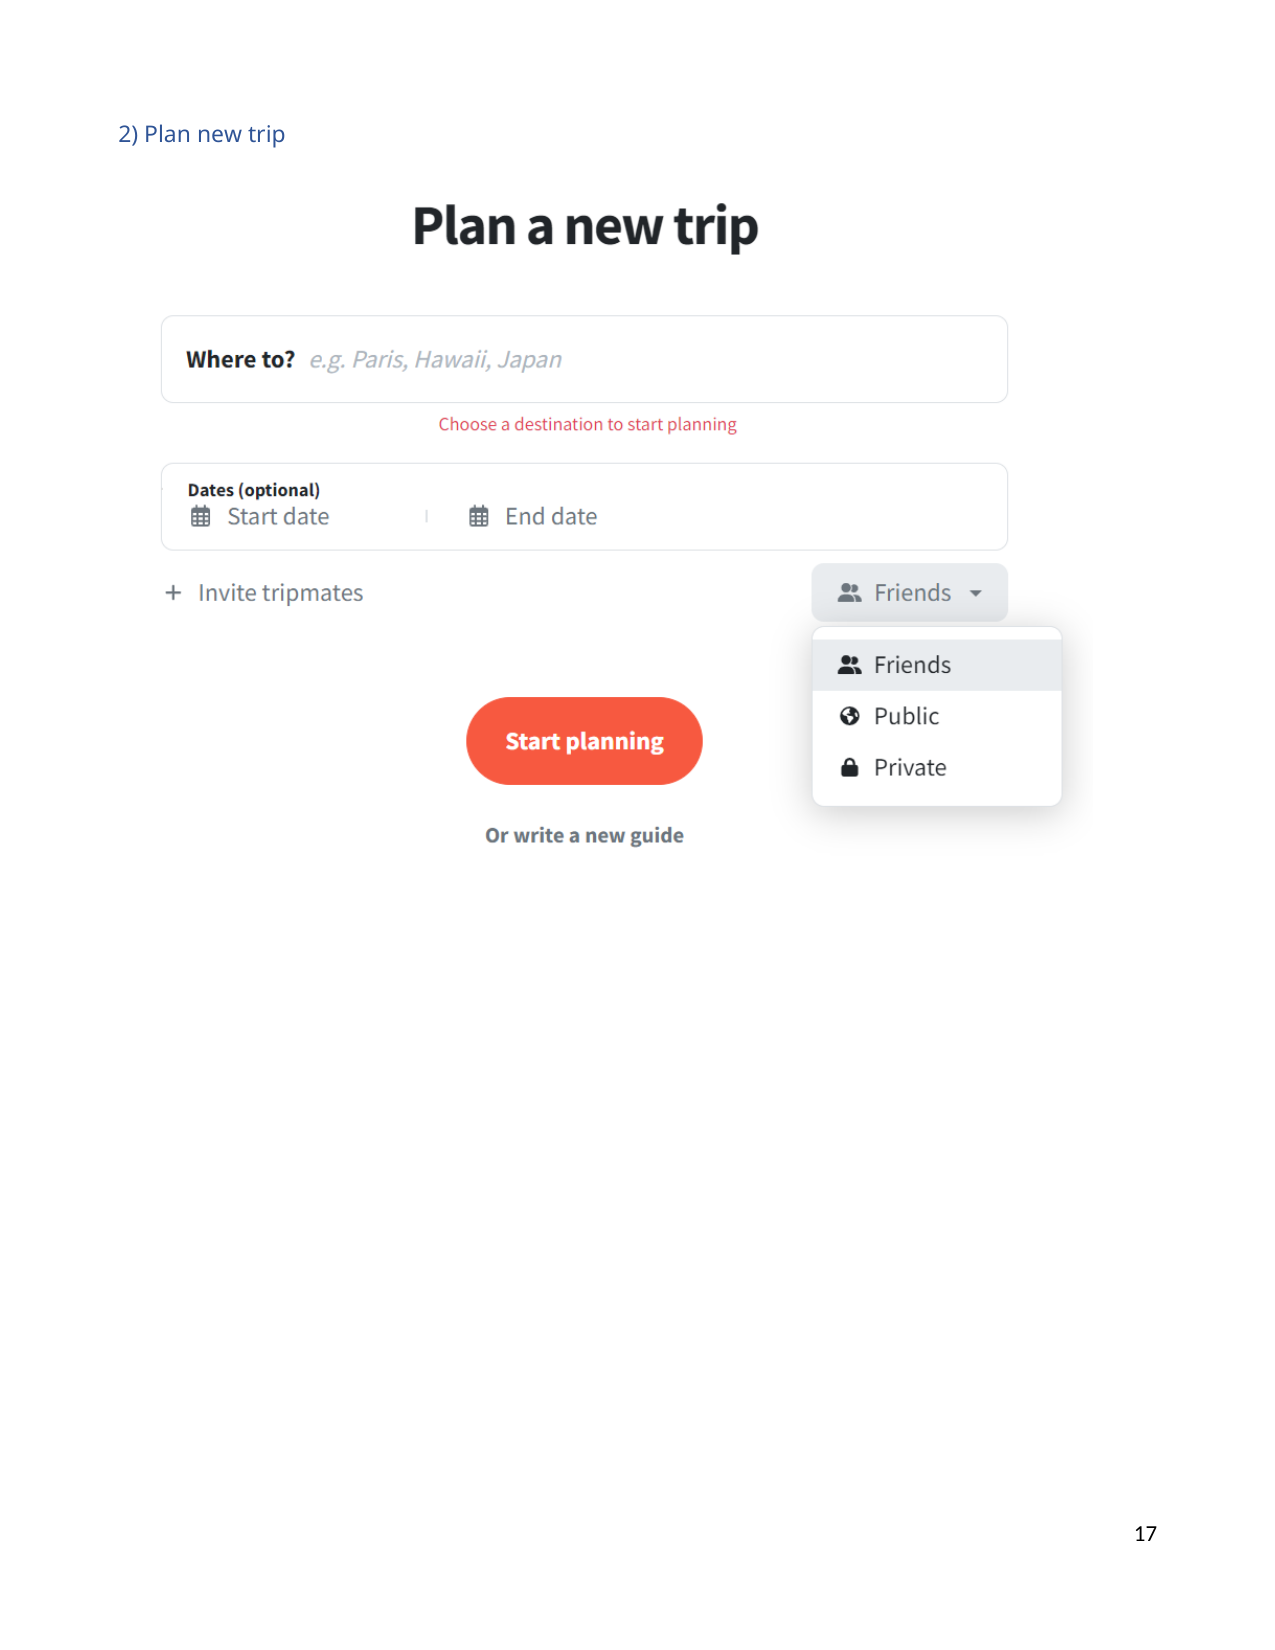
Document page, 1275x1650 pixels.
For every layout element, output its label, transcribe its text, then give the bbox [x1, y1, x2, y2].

subtitle 2) Plan new trip [118, 118, 1157, 149]
picture [118, 151, 1094, 899]
